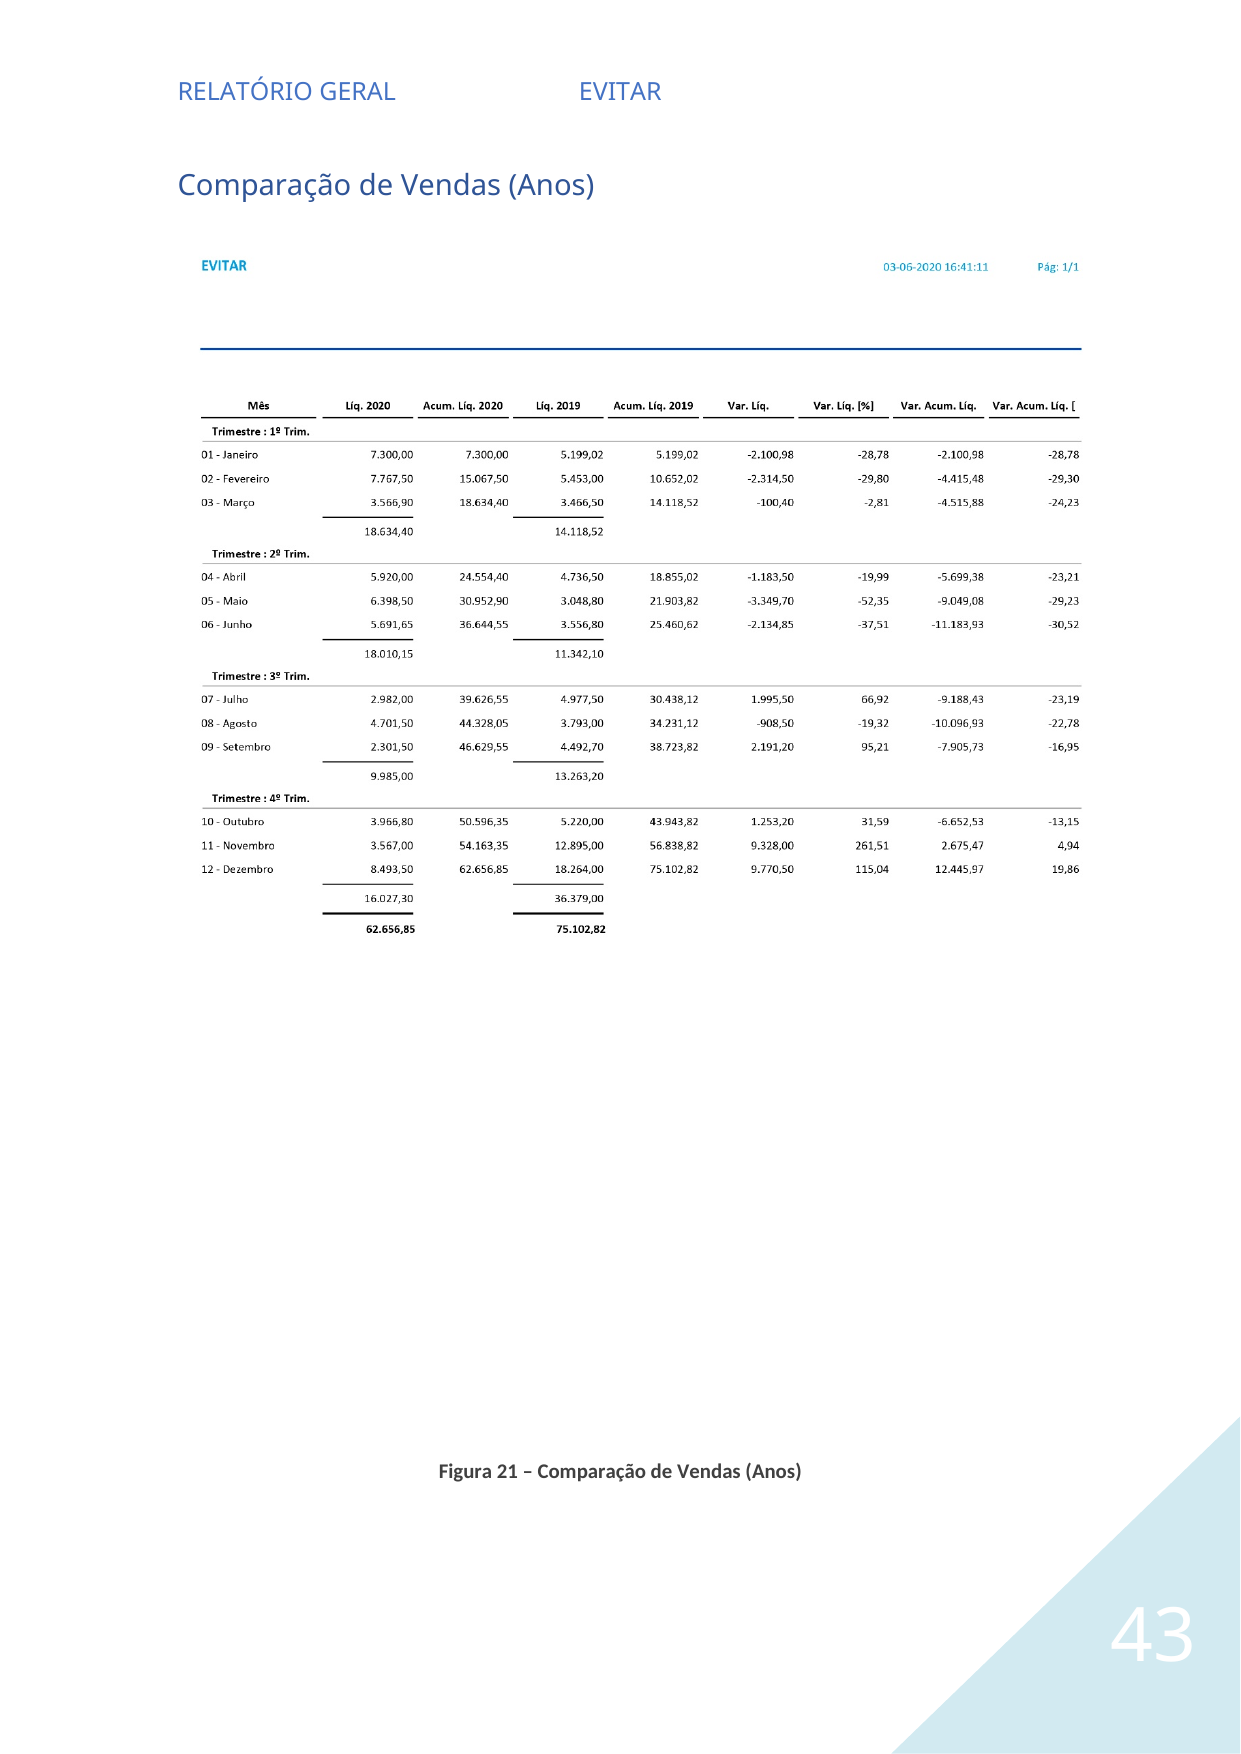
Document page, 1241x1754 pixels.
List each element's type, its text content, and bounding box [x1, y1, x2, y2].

picture [177, 245, 1103, 1443]
subtitle Comparação de Vendas (Anos) [177, 164, 1063, 204]
text Figura 21 – Comparação de Vendas (Anos) [177, 1458, 1063, 1483]
